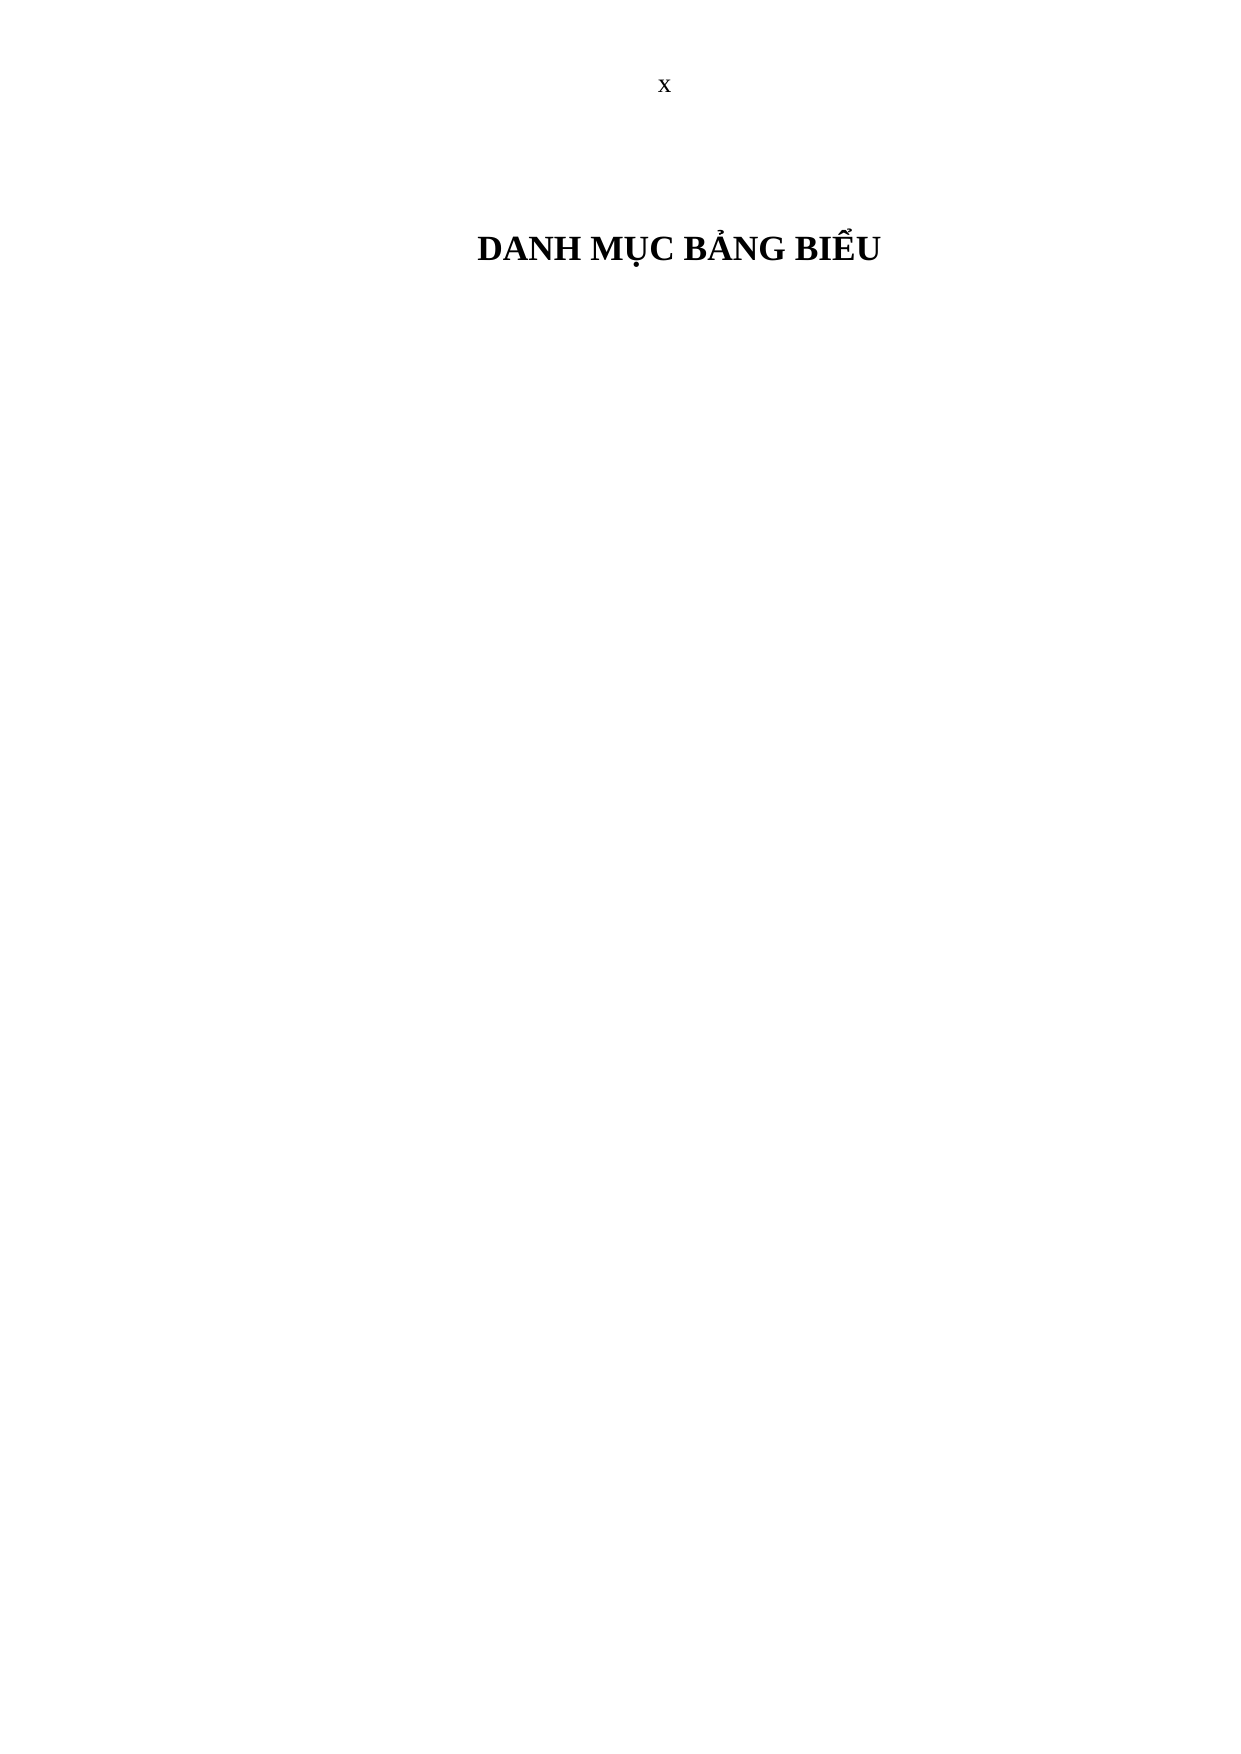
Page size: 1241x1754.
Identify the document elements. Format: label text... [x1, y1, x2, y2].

subtitle DANH MỤC BẢNG BIỂU [207, 227, 1152, 268]
